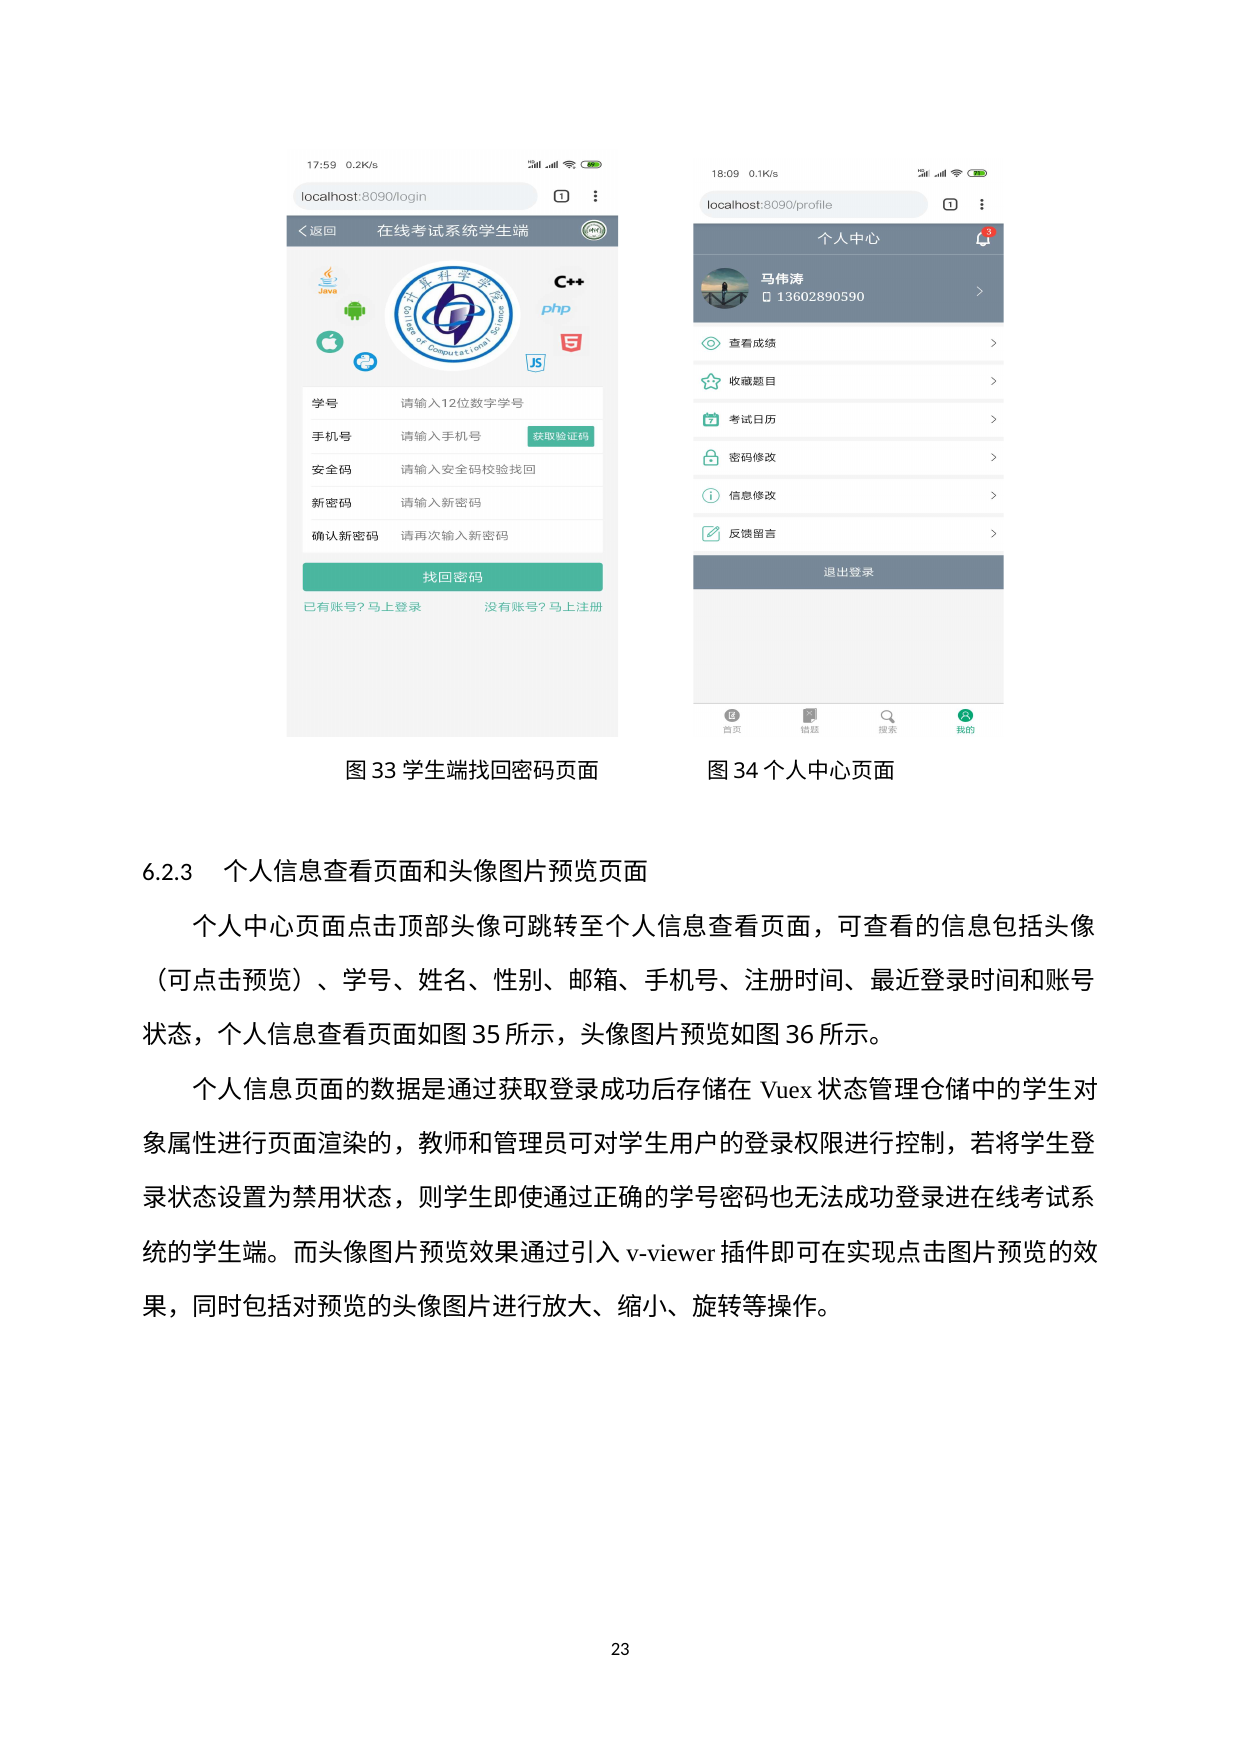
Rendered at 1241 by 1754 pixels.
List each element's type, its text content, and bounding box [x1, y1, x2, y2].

text 个人信息查看页面和头像图片预览页面 [142, 852, 1098, 888]
picture [286, 149, 619, 737]
text 个人中心页面点击顶部头像可跳转至个人信息查看页面，可查看的信息包括头像（可点击预览）、学号、姓名、性别、邮箱、手机号、注册时间、最近登录时间和账号状态，个人信息查看页面如图35所示，头像图片预览如图36所示。 [142, 906, 1098, 1051]
picture [693, 158, 1004, 737]
text 个人信息页面的数据是通过获取登录成功后存储在Vuex状态管理仓储中的学生对象属性进行页面渲染的，教师和管理员可对学生用户的登录权限进行控制，若将学生登录状态设置为禁用状态，则学生即使通过正确的学号密码也无法成功登录进在线考试系统的学生端。而头像图片预览效果通过引入v-viewer插件即可在实现点击图片预览的效果，同时包括对预览的头像图片进行放大、缩小、旋转等操作。 [142, 1069, 1098, 1323]
